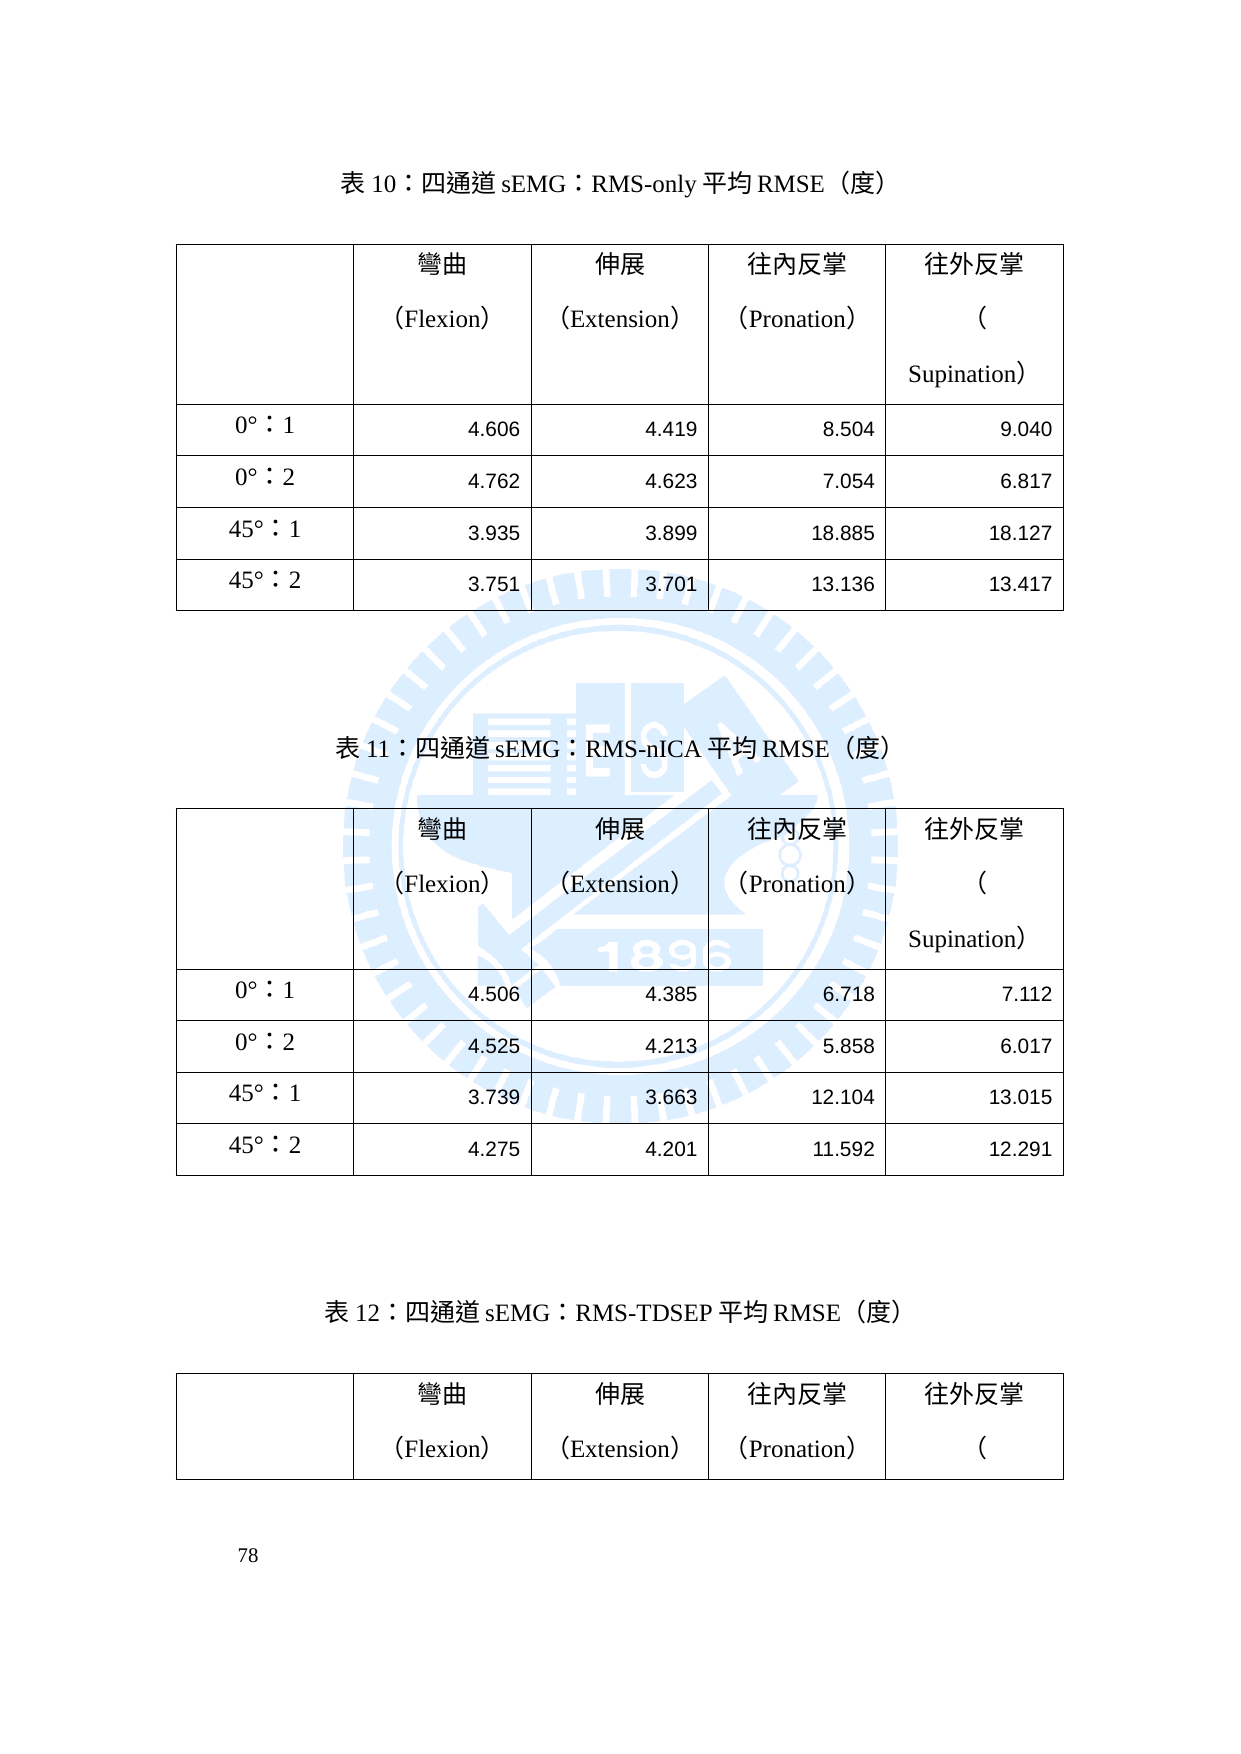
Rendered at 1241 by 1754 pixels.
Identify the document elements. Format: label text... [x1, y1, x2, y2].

table_cell 13.136 [709, 560, 885, 610]
table_cell 45°：1 [177, 508, 353, 558]
table_cell 13.417 [886, 560, 1063, 610]
table_cell 3.935 [354, 508, 531, 558]
table_cell 18.127 [886, 508, 1063, 558]
table_header 伸展 （Extension） [532, 245, 708, 404]
table_cell 0°：2 [177, 456, 353, 507]
table_cell 0°：1 [177, 405, 353, 455]
table_cell 0°：1 [177, 970, 353, 1020]
table_cell 3.899 [532, 508, 708, 558]
table_cell 3.701 [532, 560, 708, 610]
table_header [177, 245, 353, 404]
table_cell 45°：1 [177, 1073, 353, 1123]
table_cell 6.817 [886, 456, 1063, 507]
table_header [177, 809, 353, 969]
table_cell 4.762 [354, 456, 531, 507]
table_cell 7.112 [886, 970, 1063, 1020]
table_header 伸展 （Extension） [532, 809, 708, 969]
table_cell 4.623 [532, 456, 708, 507]
table_cell 6.017 [886, 1021, 1063, 1072]
table_cell 9.040 [886, 405, 1063, 455]
table_header 往外反掌 （Supination） [886, 809, 1063, 969]
table_cell 4.275 [354, 1124, 531, 1175]
table_header 往外反掌 （Supination） [886, 245, 1063, 404]
table_cell 4.525 [354, 1021, 531, 1072]
table_cell 45°：2 [177, 560, 353, 610]
table_cell 8.504 [709, 405, 885, 455]
table_header 彎曲 （Flexion） [354, 245, 531, 404]
table_cell 11.592 [709, 1124, 885, 1175]
table_cell 4.201 [532, 1124, 708, 1175]
table_cell 18.885 [709, 508, 885, 558]
text 表 11：四通道sEMG：RMS-nICA平均RMSE（度） [187, 728, 1053, 764]
table_header 往內反掌 （Pronation） [709, 809, 885, 969]
table_header 伸展 （Extension） [532, 1374, 708, 1479]
table_cell 3.739 [354, 1073, 531, 1123]
table_cell 3.751 [354, 560, 531, 610]
table_header 往內反掌 （Pronation） [709, 1374, 885, 1479]
table_header 彎曲 （Flexion） [354, 1374, 531, 1479]
table_cell 6.718 [709, 970, 885, 1020]
table_cell 12.291 [886, 1124, 1063, 1175]
table_cell 4.213 [532, 1021, 708, 1072]
table_cell 4.506 [354, 970, 531, 1020]
table_cell 0°：2 [177, 1021, 353, 1072]
table_cell 13.015 [886, 1073, 1063, 1123]
table_header 彎曲 （Flexion） [354, 809, 531, 969]
table_cell 3.663 [532, 1073, 708, 1123]
table_cell 4.606 [354, 405, 531, 455]
table_cell 12.104 [709, 1073, 885, 1123]
table_cell 4.385 [532, 970, 708, 1020]
table_cell 4.419 [532, 405, 708, 455]
text 表 10：四通道sEMG：RMS-only平均RMSE（度） [187, 163, 1053, 199]
table_cell 5.858 [709, 1021, 885, 1072]
table_cell 45°：2 [177, 1124, 353, 1175]
table_header 往外反掌 （Supination） [886, 1374, 1063, 1479]
table_header 往內反掌 （Pronation） [709, 245, 885, 404]
text 表 12：四通道sEMG：RMS-TDSEP平均RMSE（度） [187, 1293, 1053, 1329]
table_cell 7.054 [709, 456, 885, 507]
table_header [177, 1374, 353, 1479]
